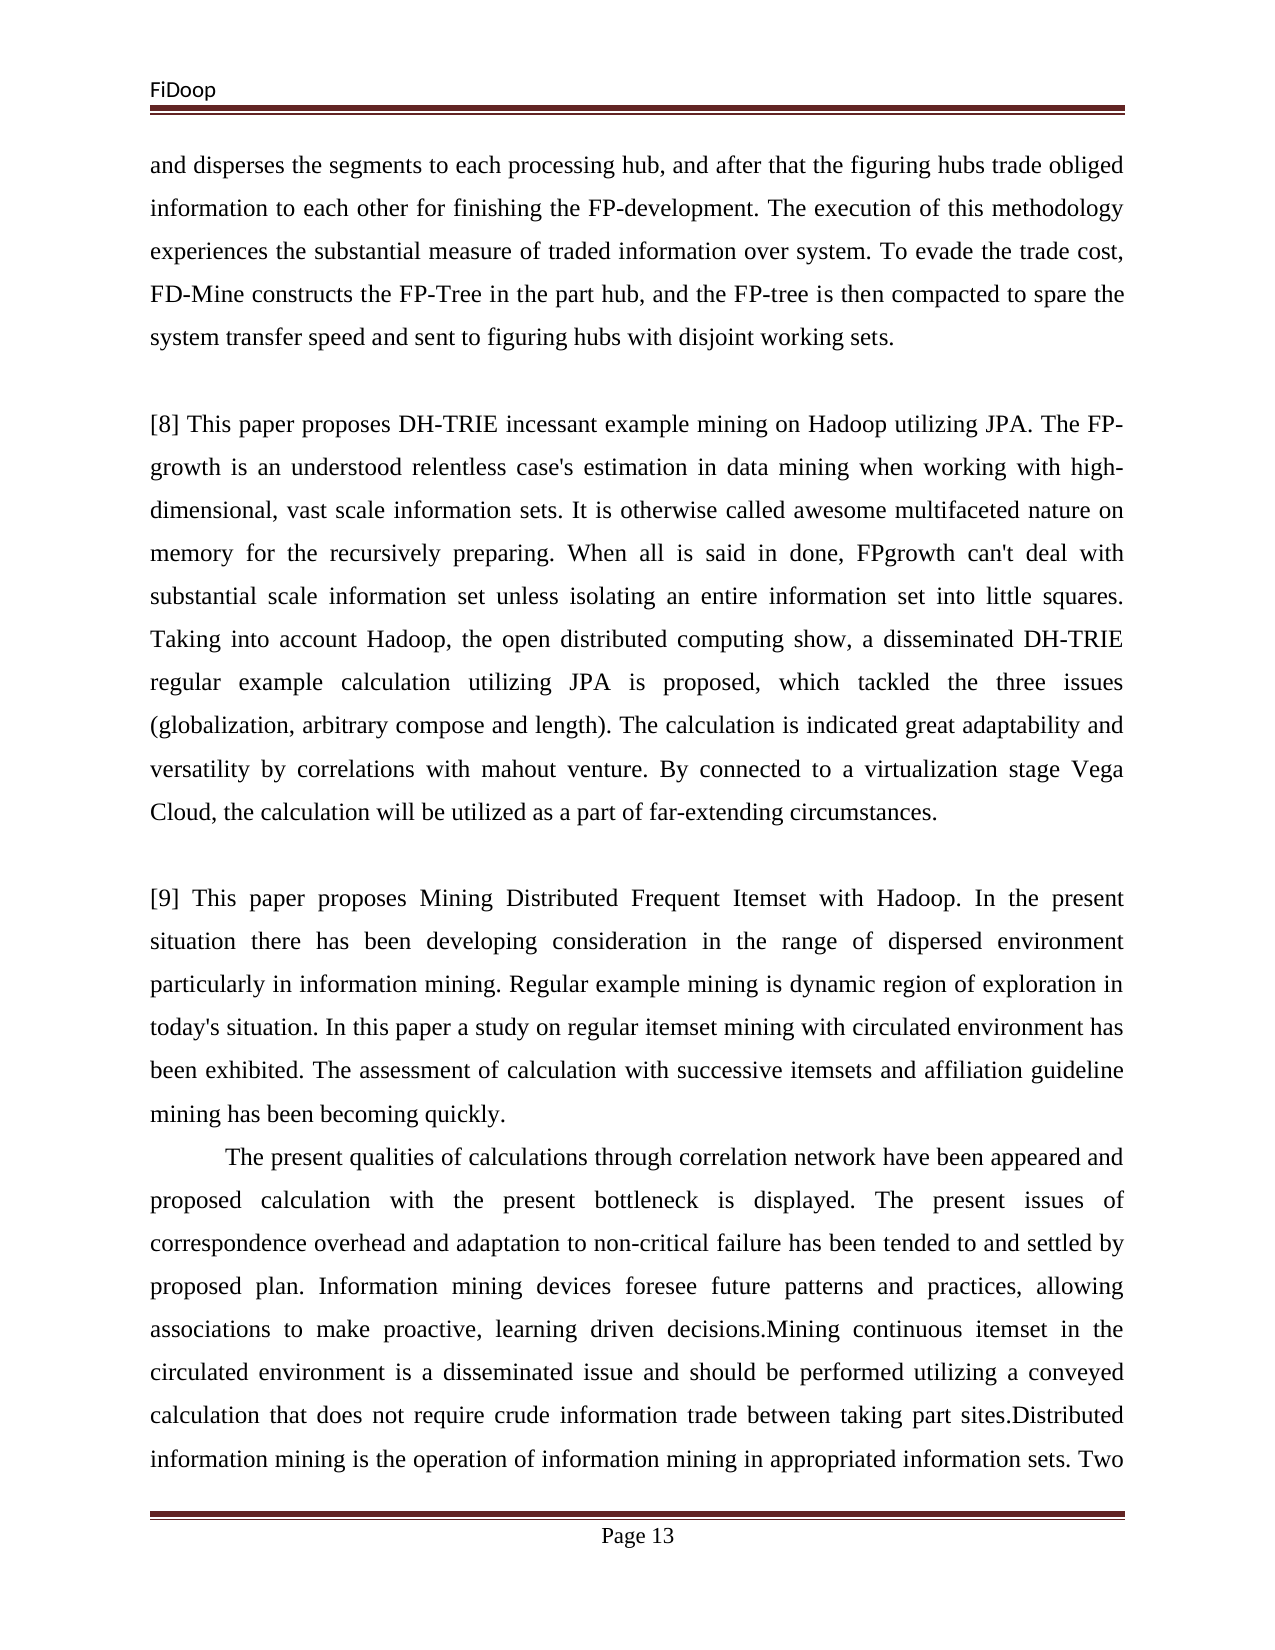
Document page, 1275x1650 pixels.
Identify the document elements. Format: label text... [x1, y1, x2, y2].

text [150, 150, 1125, 351]
text [9] This paper proposes Mining Distributed Frequent Itemset with Hadoop. In the present situation there has been developing consideration in the range of dispersed environment particularly in information mining. Regular example mining is dynamic region of exploration in today's situation. In this paper a study on regular itemset mining with circulated environment has been exhibited. The assessment of calculation with successive itemsets and affiliation guideline mining has been becoming quickly. [150, 883, 1125, 1127]
text [8] This paper proposes DH-TRIE incessant example mining on Hadoop utilizing JPA. The FP-growth is an understood relentless case's estimation in data mining when working with high-dimensional, vast scale information sets. It is otherwise called awesome multifaceted nature on memory for the recursively preparing. When all is said in done, FPgrowth can't deal with substantial scale information set unless isolating an entire information set into little squares. Taking into account Hadoop, the open distributed computing show, a disseminated DH-TRIE regular example calculation utilizing JPA is proposed, which tackled the three issues (globalization, arbitrary compose and length). The calculation is indicated great adaptability and versatility by correlations with mahout venture. By connected to a virtualization stage Vega Cloud, the calculation will be utilized as a part of far-extending circumstances. [150, 409, 1125, 826]
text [150, 1142, 1125, 1472]
